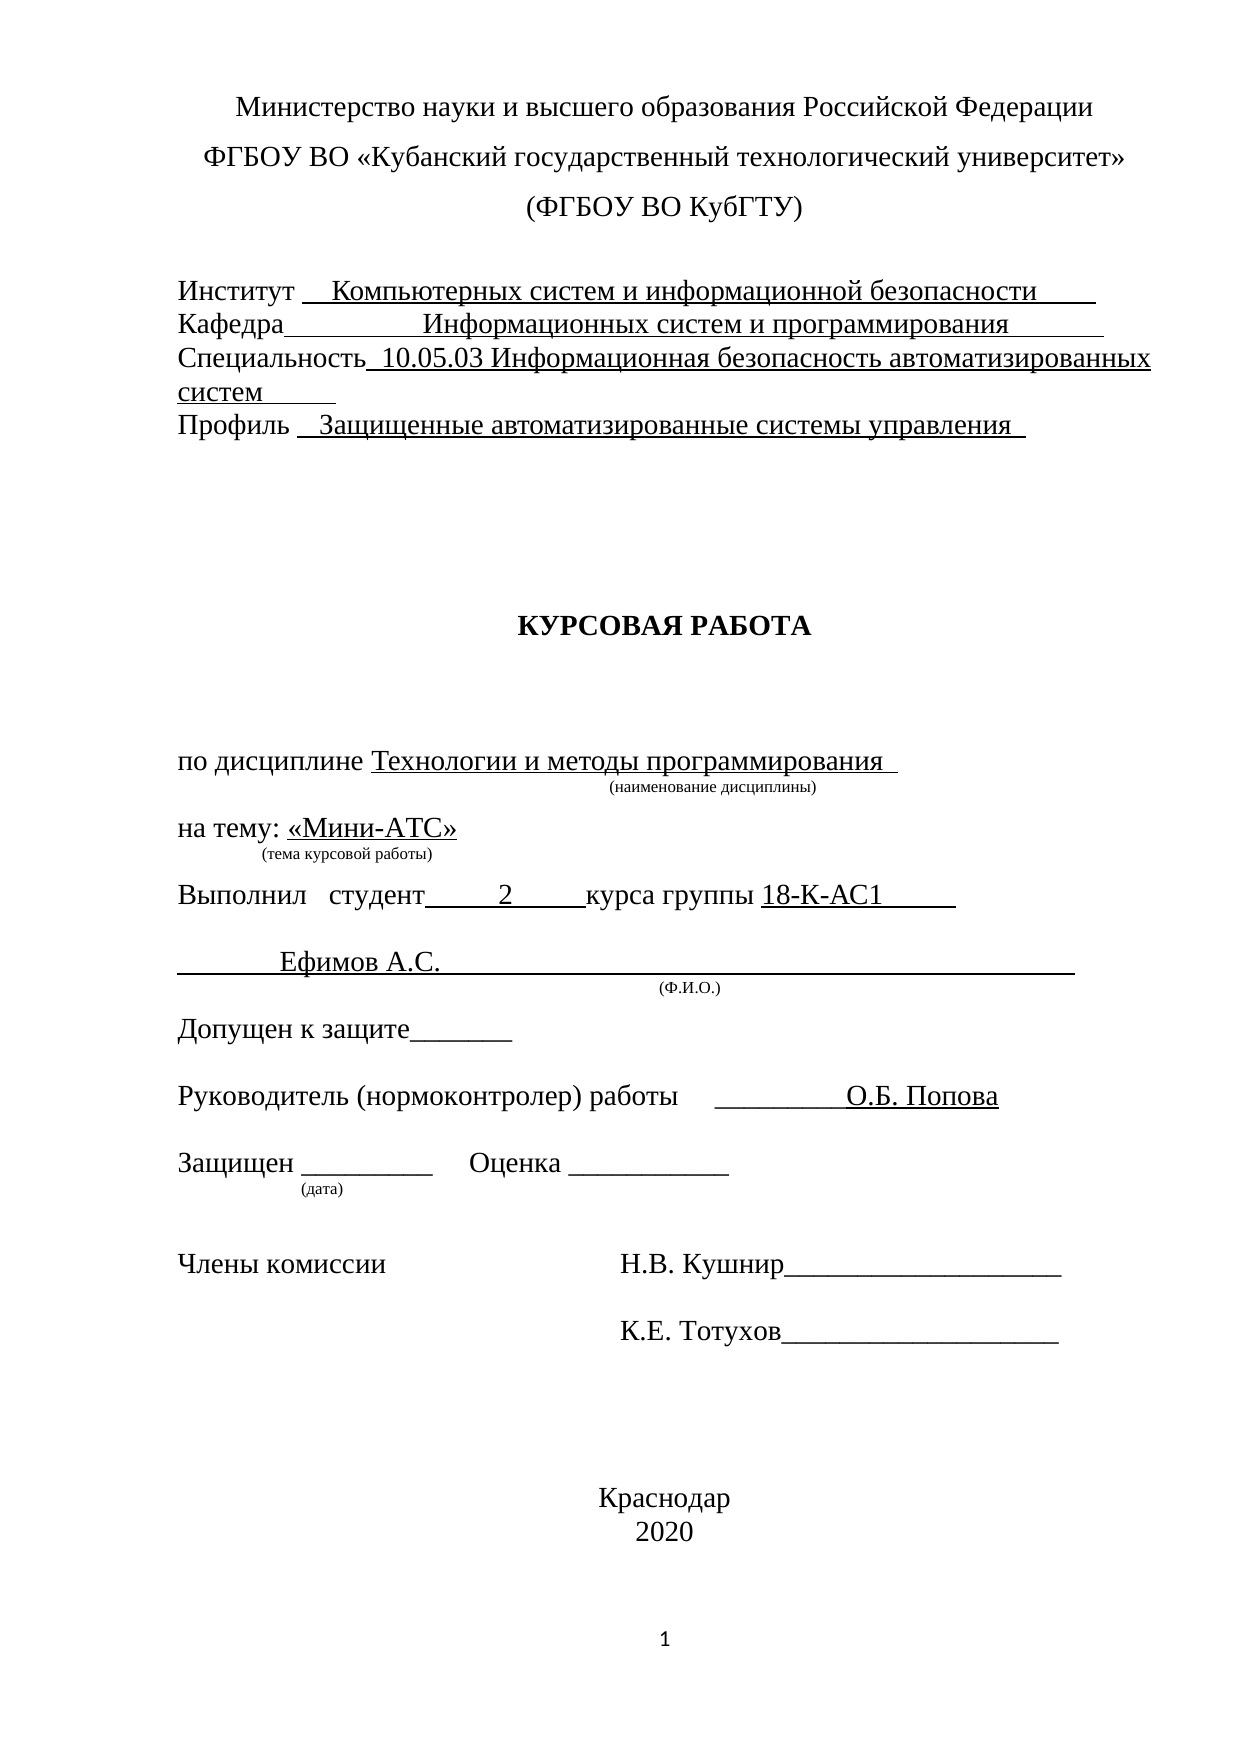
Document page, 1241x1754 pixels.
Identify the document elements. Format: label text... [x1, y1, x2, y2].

text 2020 [177, 1514, 1152, 1548]
text Кафедра Информационных систем и программирования [177, 307, 1152, 340]
text Руководитель (нормоконтролер) работы _________О.Б. Попова [177, 1078, 1152, 1112]
text (наименование дисциплины) [177, 776, 1152, 810]
text Институт Компьютерных систем и информационной безопасности [177, 273, 1152, 307]
text ФГБОУ ВО «Кубанский государственный технологический университет» [177, 139, 1152, 172]
text Профиль Защищенные автоматизированные системы управления [177, 407, 1152, 441]
text Министерство науки и высшего образования Российской Федерации [177, 89, 1152, 122]
text Защищен _________ Оценка ___________ [177, 1145, 1152, 1179]
text (ФГБОУ ВО КубГТУ) [177, 189, 1152, 223]
text Выполнил студент 2 курса группы 18-К-АС1 [177, 877, 1152, 910]
text на тему: «Мини-АТС» [177, 810, 1152, 843]
text Ефимов А.С. [177, 944, 1152, 977]
text по дисциплине Технологии и методы программирования [177, 743, 1152, 776]
text К.Е. Тотухов___________________ [177, 1313, 1152, 1346]
text Допущен к защите_______ [177, 1011, 1152, 1044]
text Краснодар [177, 1481, 1152, 1514]
text КУРСОВАЯ РАБОТА [177, 608, 1152, 642]
text (дата) [177, 1179, 1152, 1212]
text Члены комиссии Н.В. Кушнир___________________ [177, 1246, 1152, 1279]
text (Ф.И.О.) [177, 977, 1152, 1011]
text Специальность 10.05.03 Информационная безопасность автоматизированных систем [177, 340, 1152, 407]
text (тема курсовой работы) [177, 843, 1152, 877]
